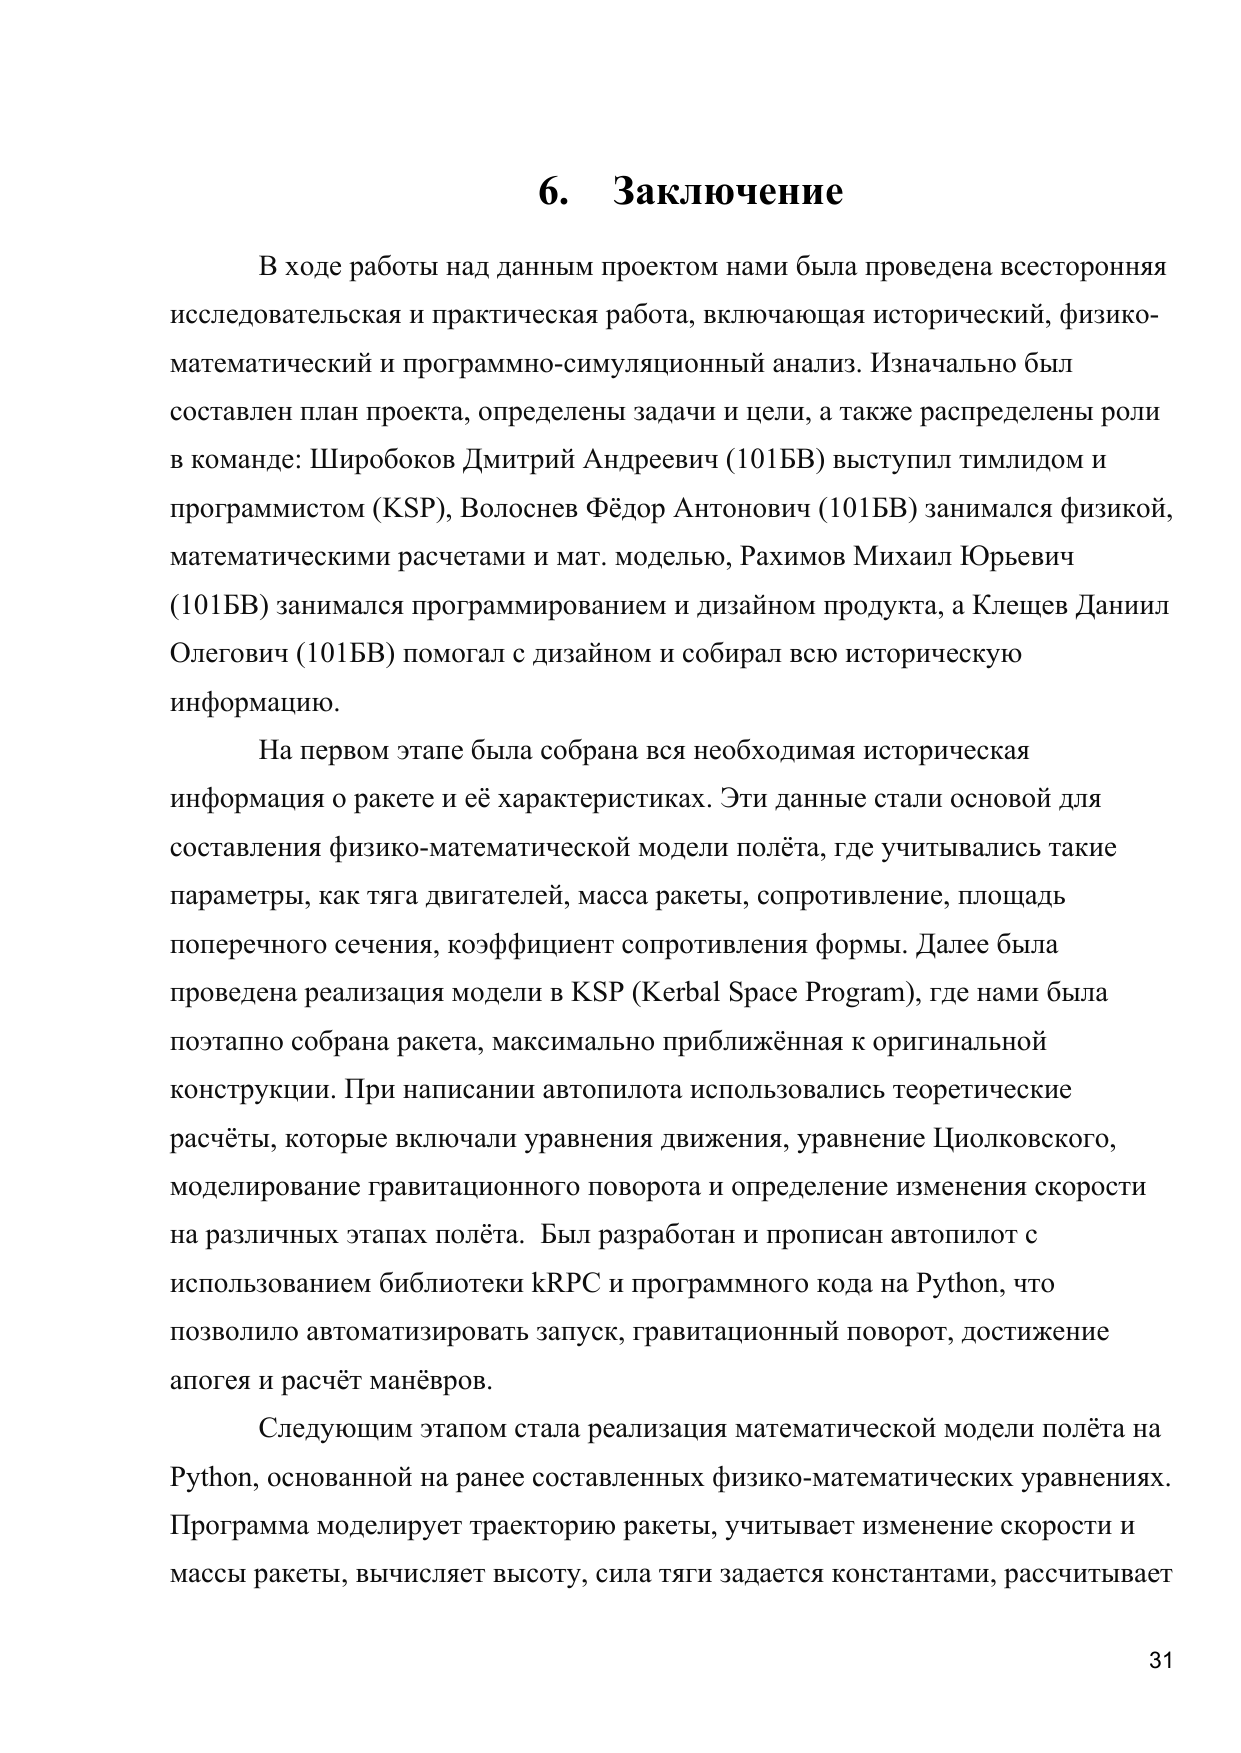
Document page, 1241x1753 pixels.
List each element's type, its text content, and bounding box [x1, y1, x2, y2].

text В ходе работы над данным проектом нами была проведена всесторонняя исследовательская и практическая работа, включающая исторический, физико-математический и программно-симуляционный анализ. Изначально был составлен план проекта, определены задачи и цели, а также распределены роли в команде: Широбоков Дмитрий Андреевич (101БВ) выступил тимлидом и программистом (KSP), Волоснев Фёдор Антонович (101БВ) занимался физикой, математическими расчетами и мат. моделью, Рахимов Михаил Юрьевич (101БВ) занимался программированием и дизайном продукта, а Клещев Даниил Олегович (101БВ) помогал с дизайном и собирал всю историческую информацию. [169, 249, 1174, 717]
list Заключение [207, 167, 1174, 213]
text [169, 1412, 1174, 1589]
text На первом этапе была собрана вся необходимая историческая информация о ракете и её характеристиках. Эти данные стали основой для составления физико-математической модели полёта, где учитывались такие параметры, как тяга двигателей, масса ракеты, сопротивление, площадь поперечного сечения, коэффициент сопротивления формы. Далее была проведена реализация модели в KSP (Kerbal Space Program), где нами была поэтапно собрана ракета, максимально приближённая к оригинальной конструкции. При написании автопилота использовались теоретические расчёты, которые включали уравнения движения, уравнение Циолковского, моделирование гравитационного поворота и определение изменения скорости на различных этапах полёта. Был разработан и прописан автопилот с использованием библиотеки kRPC и программного кода на Python, что позволило автоматизировать запуск, гравитационный поворот, достижение апогея и расчёт манёвров. [169, 733, 1174, 1395]
